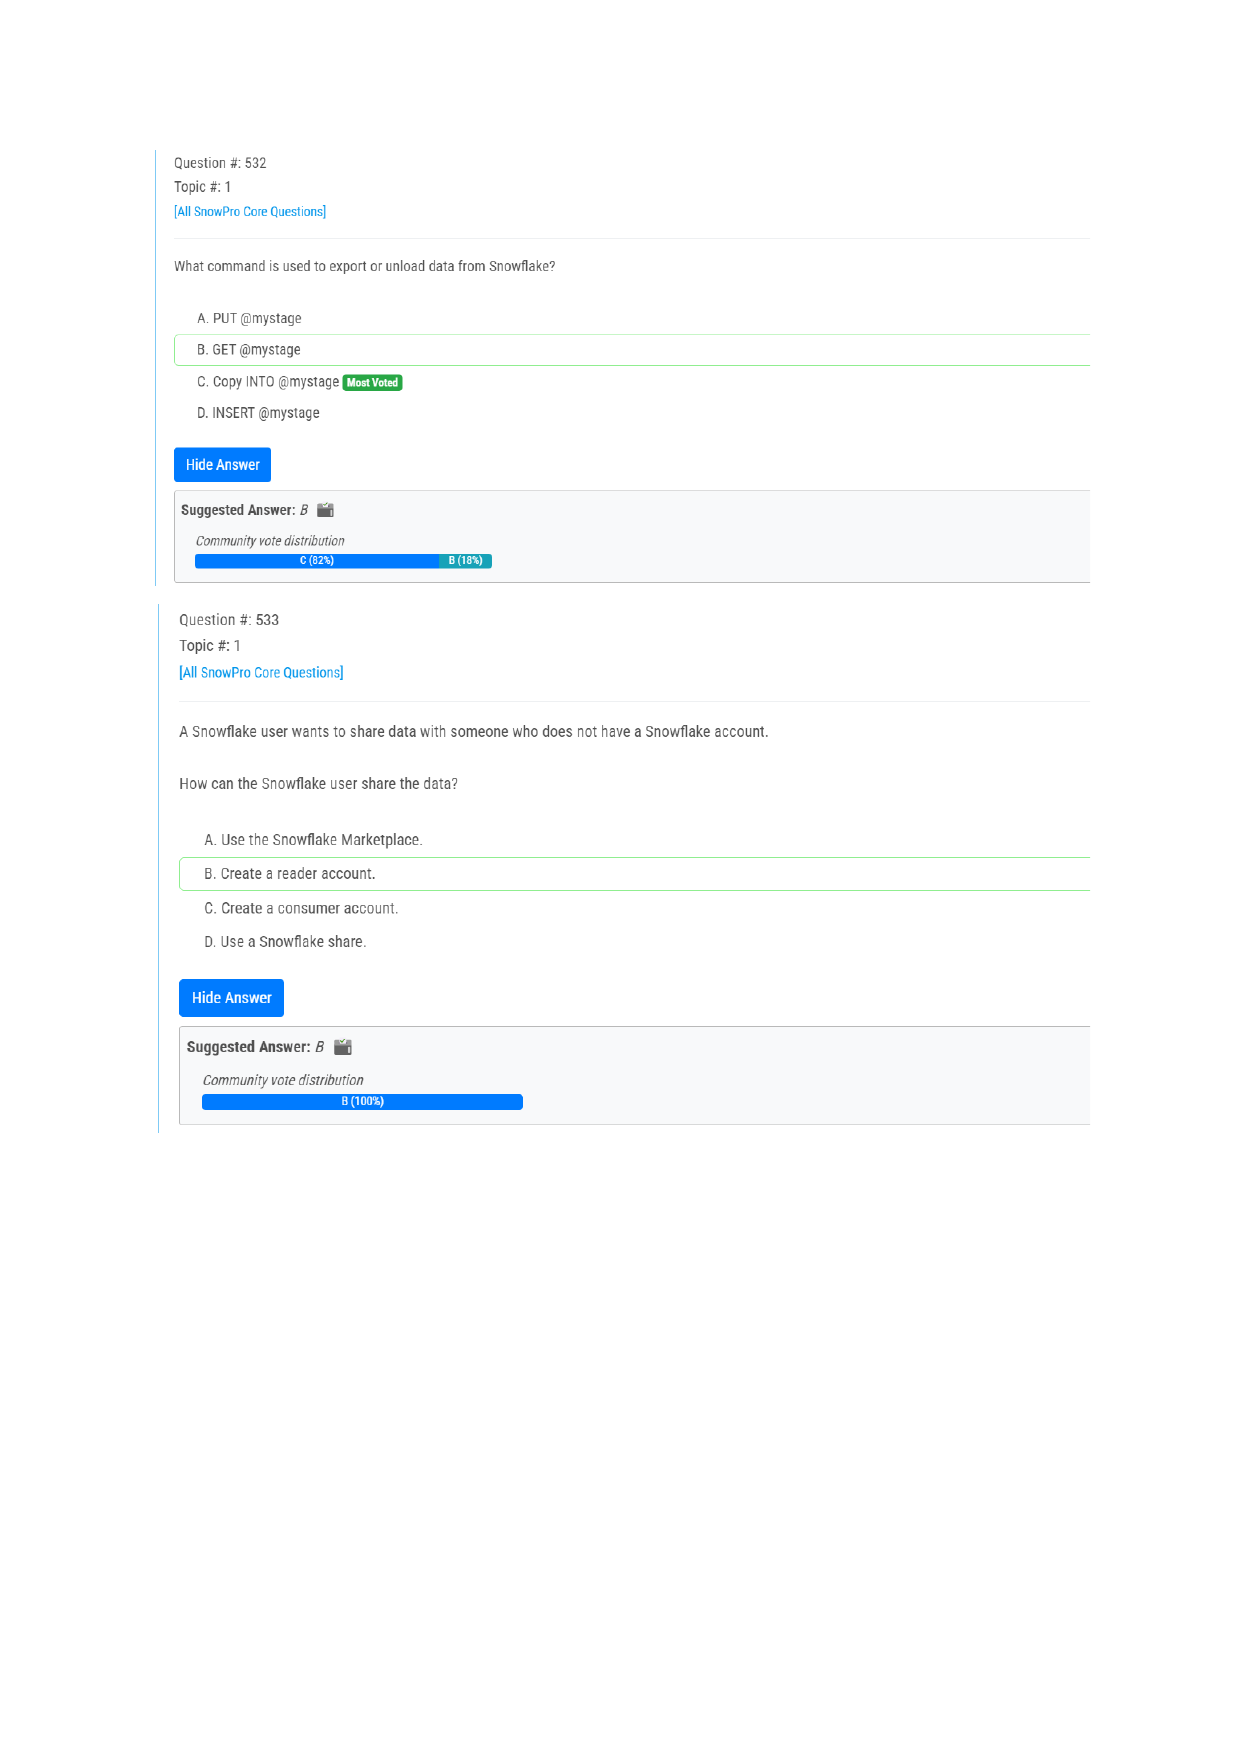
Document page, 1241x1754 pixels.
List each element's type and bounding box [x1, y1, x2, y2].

picture [150, 604, 1091, 1133]
picture [150, 150, 1091, 586]
